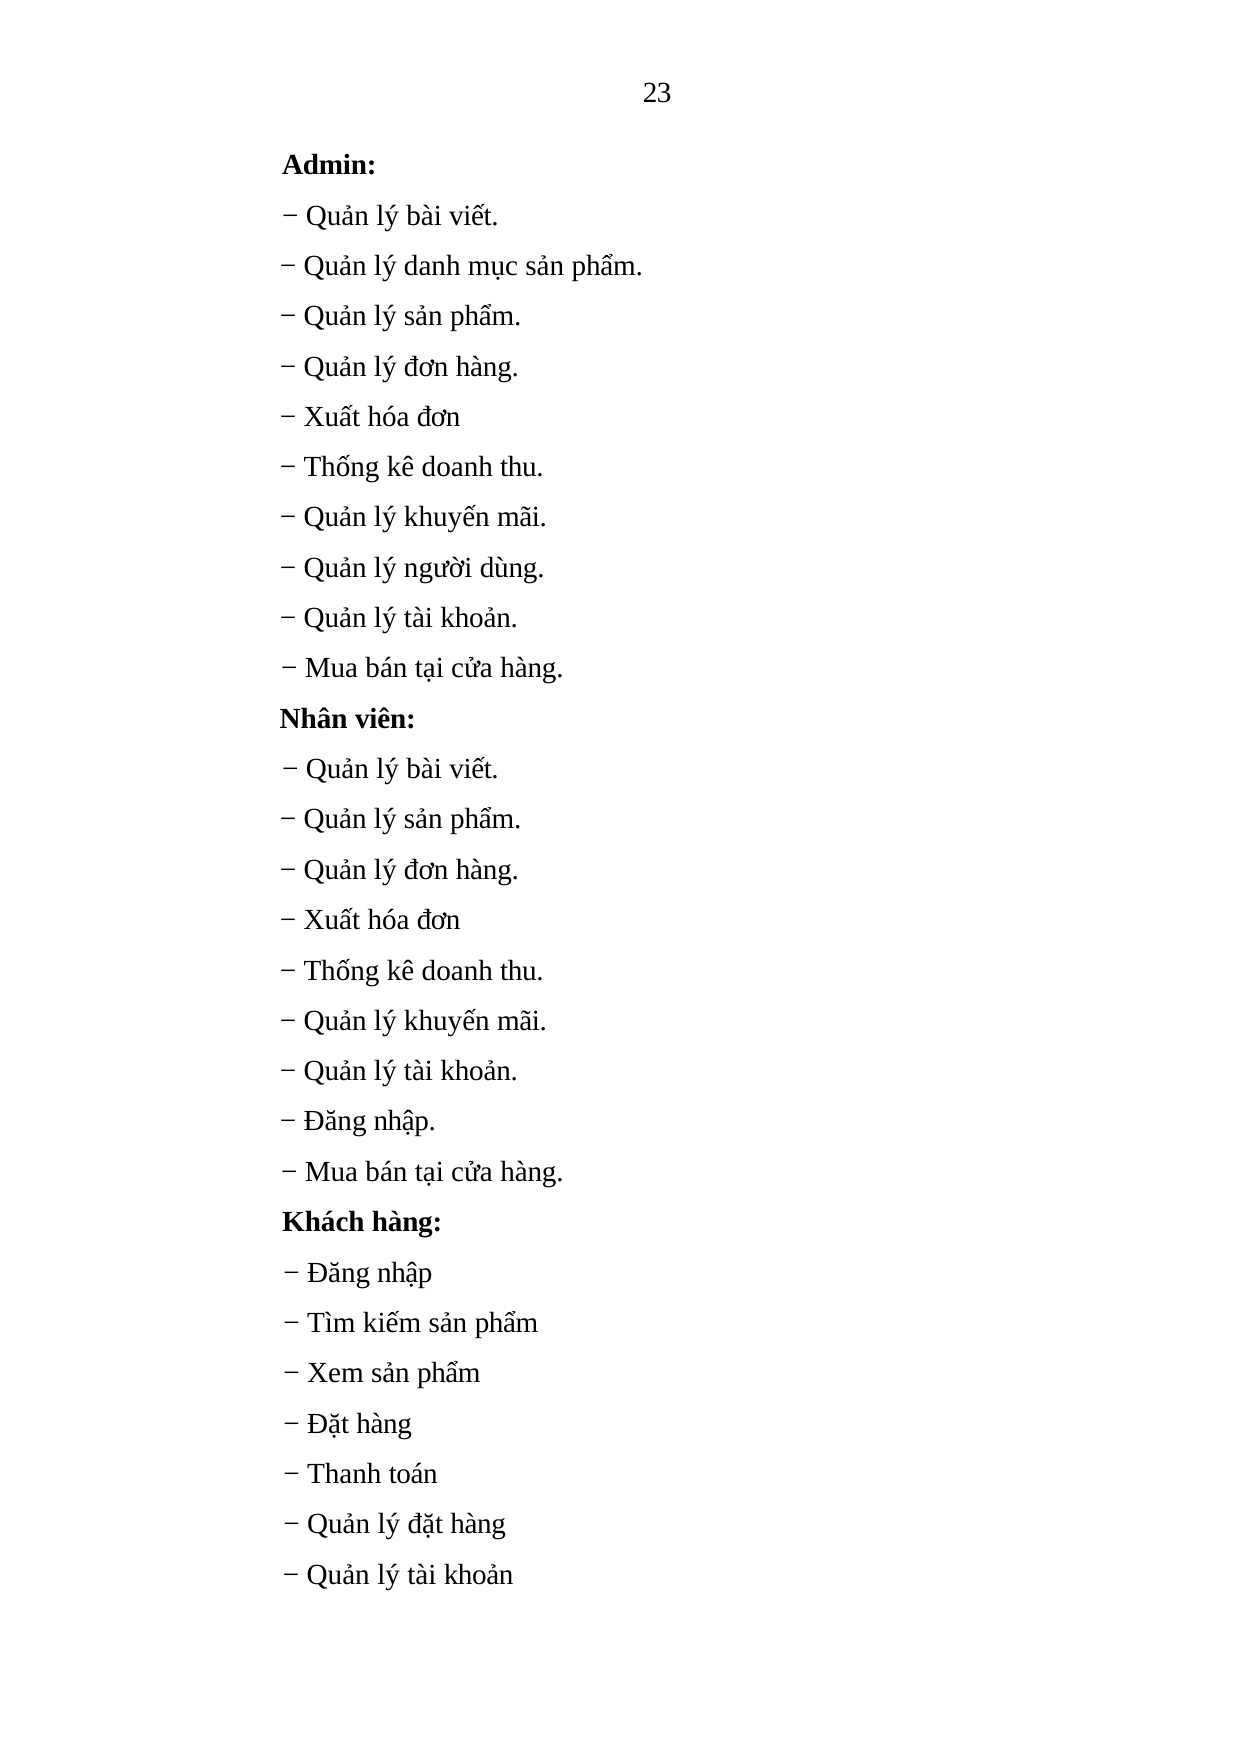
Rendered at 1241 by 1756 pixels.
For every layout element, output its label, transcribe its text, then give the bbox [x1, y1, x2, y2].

text − Thống kê doanh thu. [279, 449, 1137, 483]
text − Quản lý đơn hàng. [279, 349, 1137, 382]
text − Quản lý sản phẩm. [279, 298, 1137, 332]
text − Quản lý sản phẩm. [279, 802, 1137, 835]
text − Quản lý người dùng. [279, 550, 1137, 584]
text − Quản lý khuyến mãi. [279, 1003, 1137, 1036]
text − Xuất hóa đơn [279, 902, 1137, 936]
text − Quản lý tài khoản [283, 1557, 1137, 1590]
text − Quản lý tài khoản. [279, 1053, 1137, 1087]
text − Tìm kiếm sản phẩm [283, 1305, 1137, 1339]
subtitle Admin: [282, 147, 1137, 181]
text − Quản lý bài viết. [282, 751, 1137, 785]
text − Quản lý danh mục sản phẩm. [279, 248, 1137, 282]
subtitle Khách hàng: [282, 1204, 1137, 1238]
text − Đặt hàng [283, 1406, 1137, 1439]
text − Xem sản phẩm [283, 1356, 1137, 1389]
text − Quản lý khuyến mãi. [279, 499, 1137, 533]
text − Quản lý đặt hàng [283, 1507, 1137, 1540]
text − Đăng nhập [283, 1255, 1137, 1288]
text − Mua bán tại cửa hàng. [281, 1154, 1137, 1187]
text − Mua bán tại cửa hàng. [281, 651, 1137, 684]
text − Quản lý tài khoản. [279, 600, 1137, 634]
text − Thanh toán [283, 1456, 1137, 1490]
subtitle Nhân viên: [279, 701, 1137, 734]
text − Đăng nhập. [279, 1103, 1137, 1137]
text − Xuất hóa đơn [279, 399, 1137, 433]
text − Quản lý đơn hàng. [279, 852, 1137, 886]
text − Quản lý bài viết. [282, 198, 1137, 231]
text − Thống kê doanh thu. [279, 953, 1137, 986]
